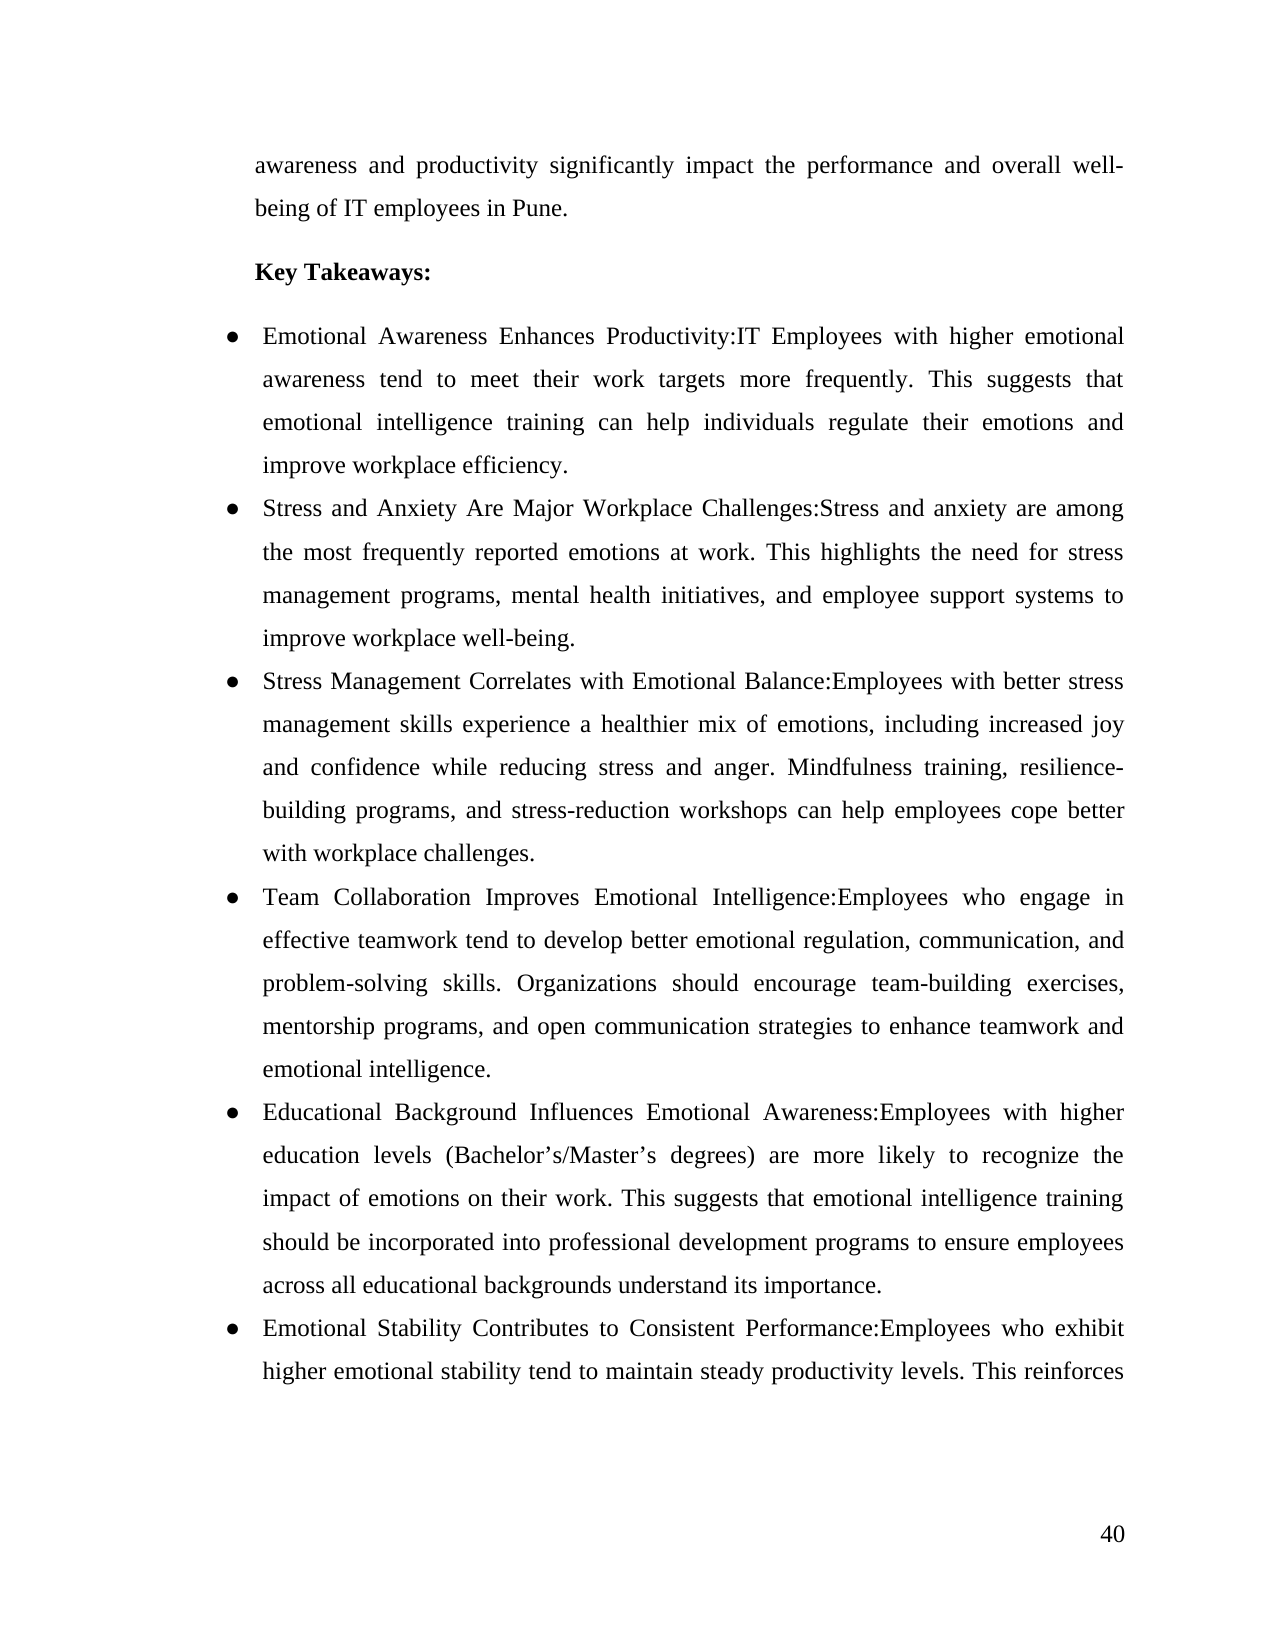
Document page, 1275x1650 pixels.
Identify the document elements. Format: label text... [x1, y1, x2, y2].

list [225, 1313, 1125, 1385]
list Team Collaboration Improves Emotional Intelligence:Employees who engage in effective teamwork tend to develop better emotional regulation, communication, and problem-solving skills. Organizations should encourage team-building exercises, mentorship programs, and open communication strategies to enhance teamwork and emotional intelligence. [225, 882, 1125, 1083]
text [254, 150, 1125, 222]
list Stress Management Correlates with Emotional Balance:Employees with better stress management skills experience a healthier mix of emotions, including increased joy and confidence while reducing stress and anger. Mindfulness training, resilience-building programs, and stress-reduction workshops can help employees cope better with workplace challenges. [225, 666, 1125, 867]
list Educational Background Influences Emotional Awareness:Employees with higher education levels (Bachelor’s/Master’s degrees) are more likely to recognize the impact of emotions on their work. This suggests that emotional intelligence training should be incorporated into professional development programs to ensure employees across all educational backgrounds understand its importance. [225, 1097, 1125, 1298]
list Emotional Awareness Enhances Productivity:IT Employees with higher emotional awareness tend to meet their work targets more frequently. This suggests that emotional intelligence training can help individuals regulate their emotions and improve workplace efficiency. [225, 321, 1125, 479]
text Key Takeaways: [254, 257, 1125, 286]
list Stress and Anxiety Are Major Workplace Challenges:Stress and anxiety are among the most frequently reported emotions at work. This highlights the need for stress management programs, mental health initiatives, and employee support systems to improve workplace well-being. [225, 493, 1125, 652]
